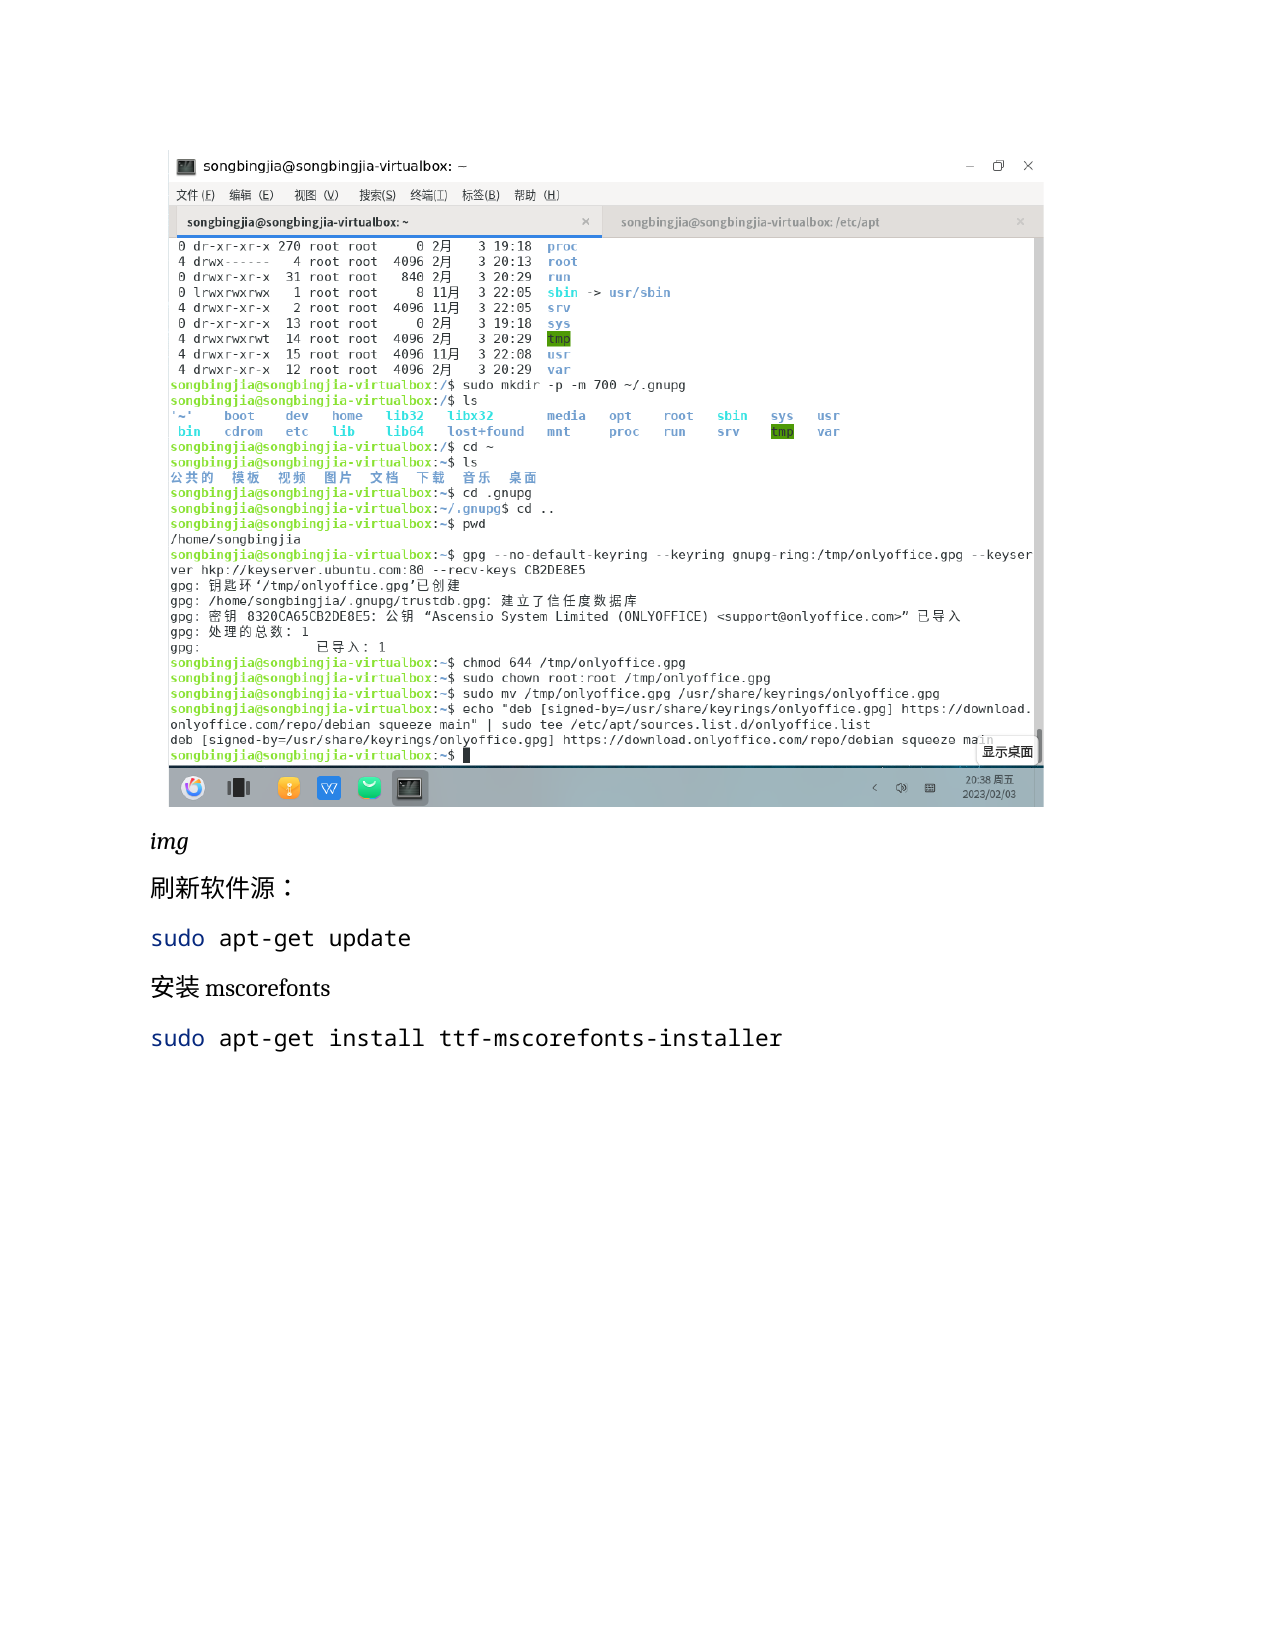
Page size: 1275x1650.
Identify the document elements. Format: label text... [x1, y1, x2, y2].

text sudo apt-get install ttf-mscorefonts-installer [150, 1022, 1125, 1053]
text sudo apt-get update [150, 922, 1125, 953]
text 安装mscorefonts [150, 974, 1125, 1003]
text 刷新软件源： [150, 874, 1125, 903]
text img [150, 827, 1125, 856]
picture [168, 150, 1044, 807]
